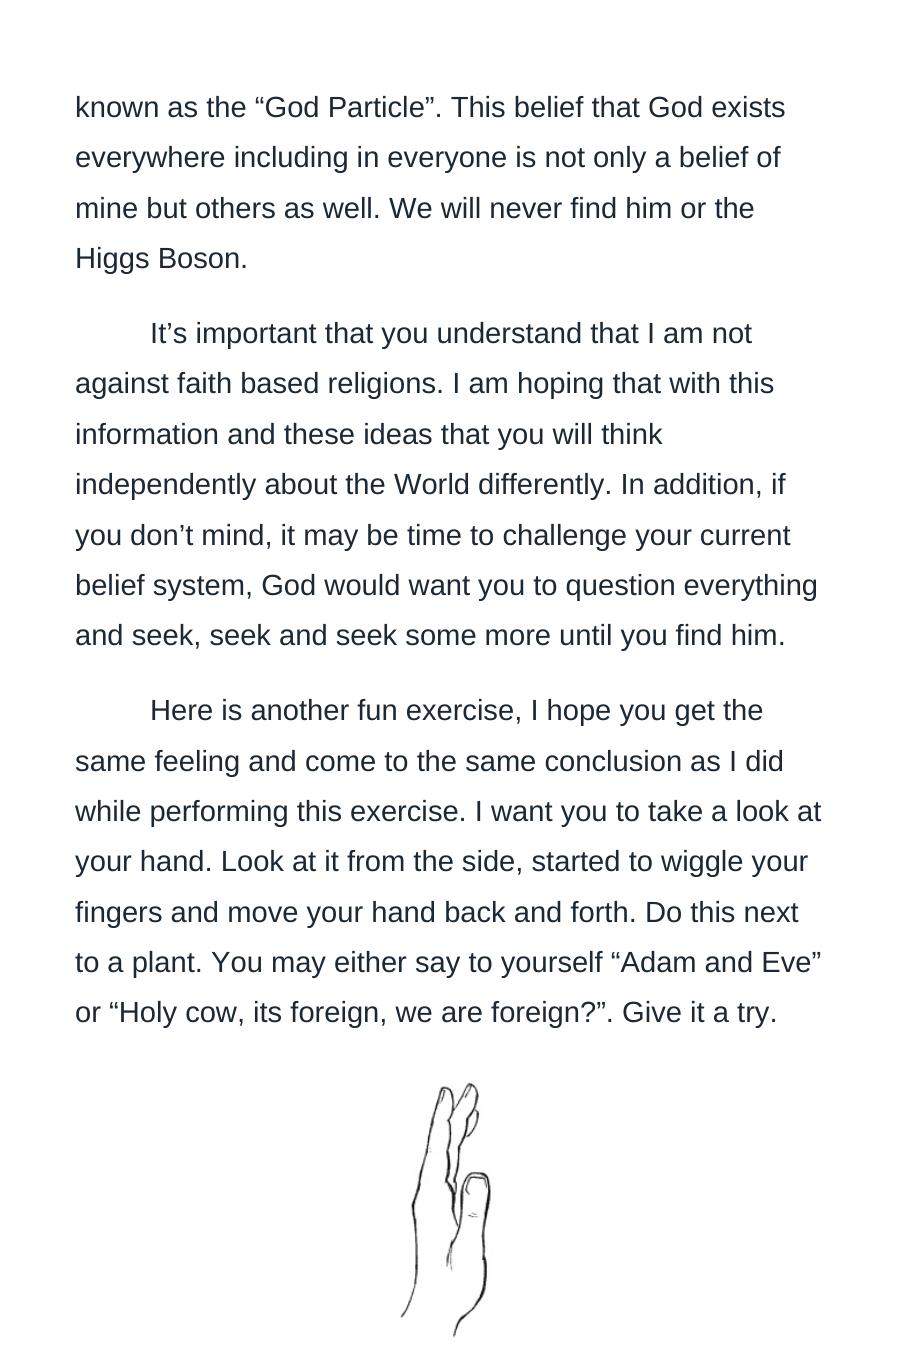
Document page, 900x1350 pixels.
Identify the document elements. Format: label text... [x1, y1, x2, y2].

text Here is another fun exercise, I hope you get the same feeling and come to the same conclusion as I did while performing this exercise. I want you to take a look at your hand. Look at it from the side, started to wiggle your fingers and move your hand back and forth. Do this next to a plant. You may either say to yourself “Adam and Eve” or “Holy cow, its foreign, we are foreign?”. Give it a try. [75, 693, 825, 1029]
picture [376, 1083, 524, 1340]
text It’s important that you understand that I am not against faith based religions. I am hoping that with this information and these ideas that you will think independently about the World differently. In addition, if you don’t mind, it may be time to challenge your current belief system, God would want you to question everything and seek, seek and seek some more until you find him. [75, 316, 825, 652]
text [75, 90, 825, 274]
